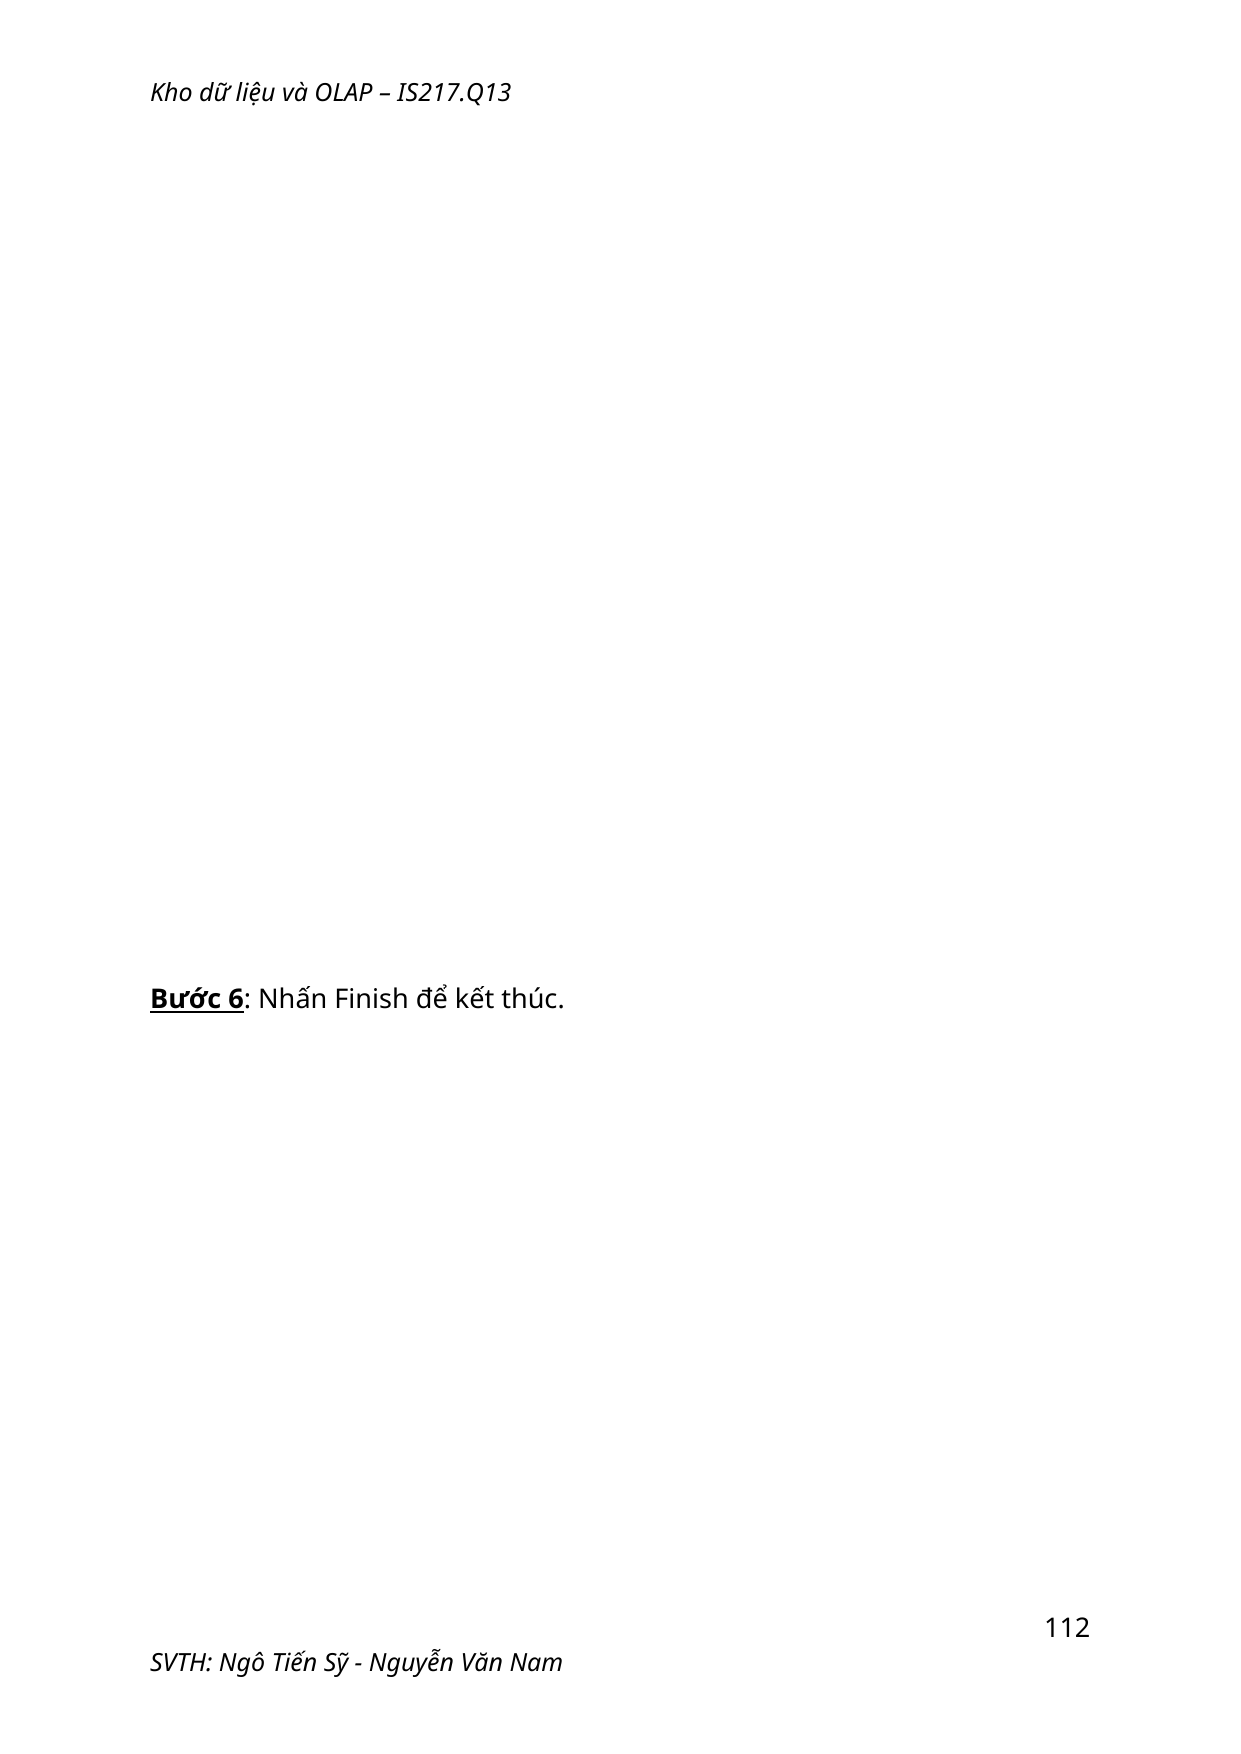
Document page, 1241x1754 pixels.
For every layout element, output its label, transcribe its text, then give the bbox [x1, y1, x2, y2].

text Bước 6: Nhấn Finish để kết thúc. [150, 980, 1090, 1017]
